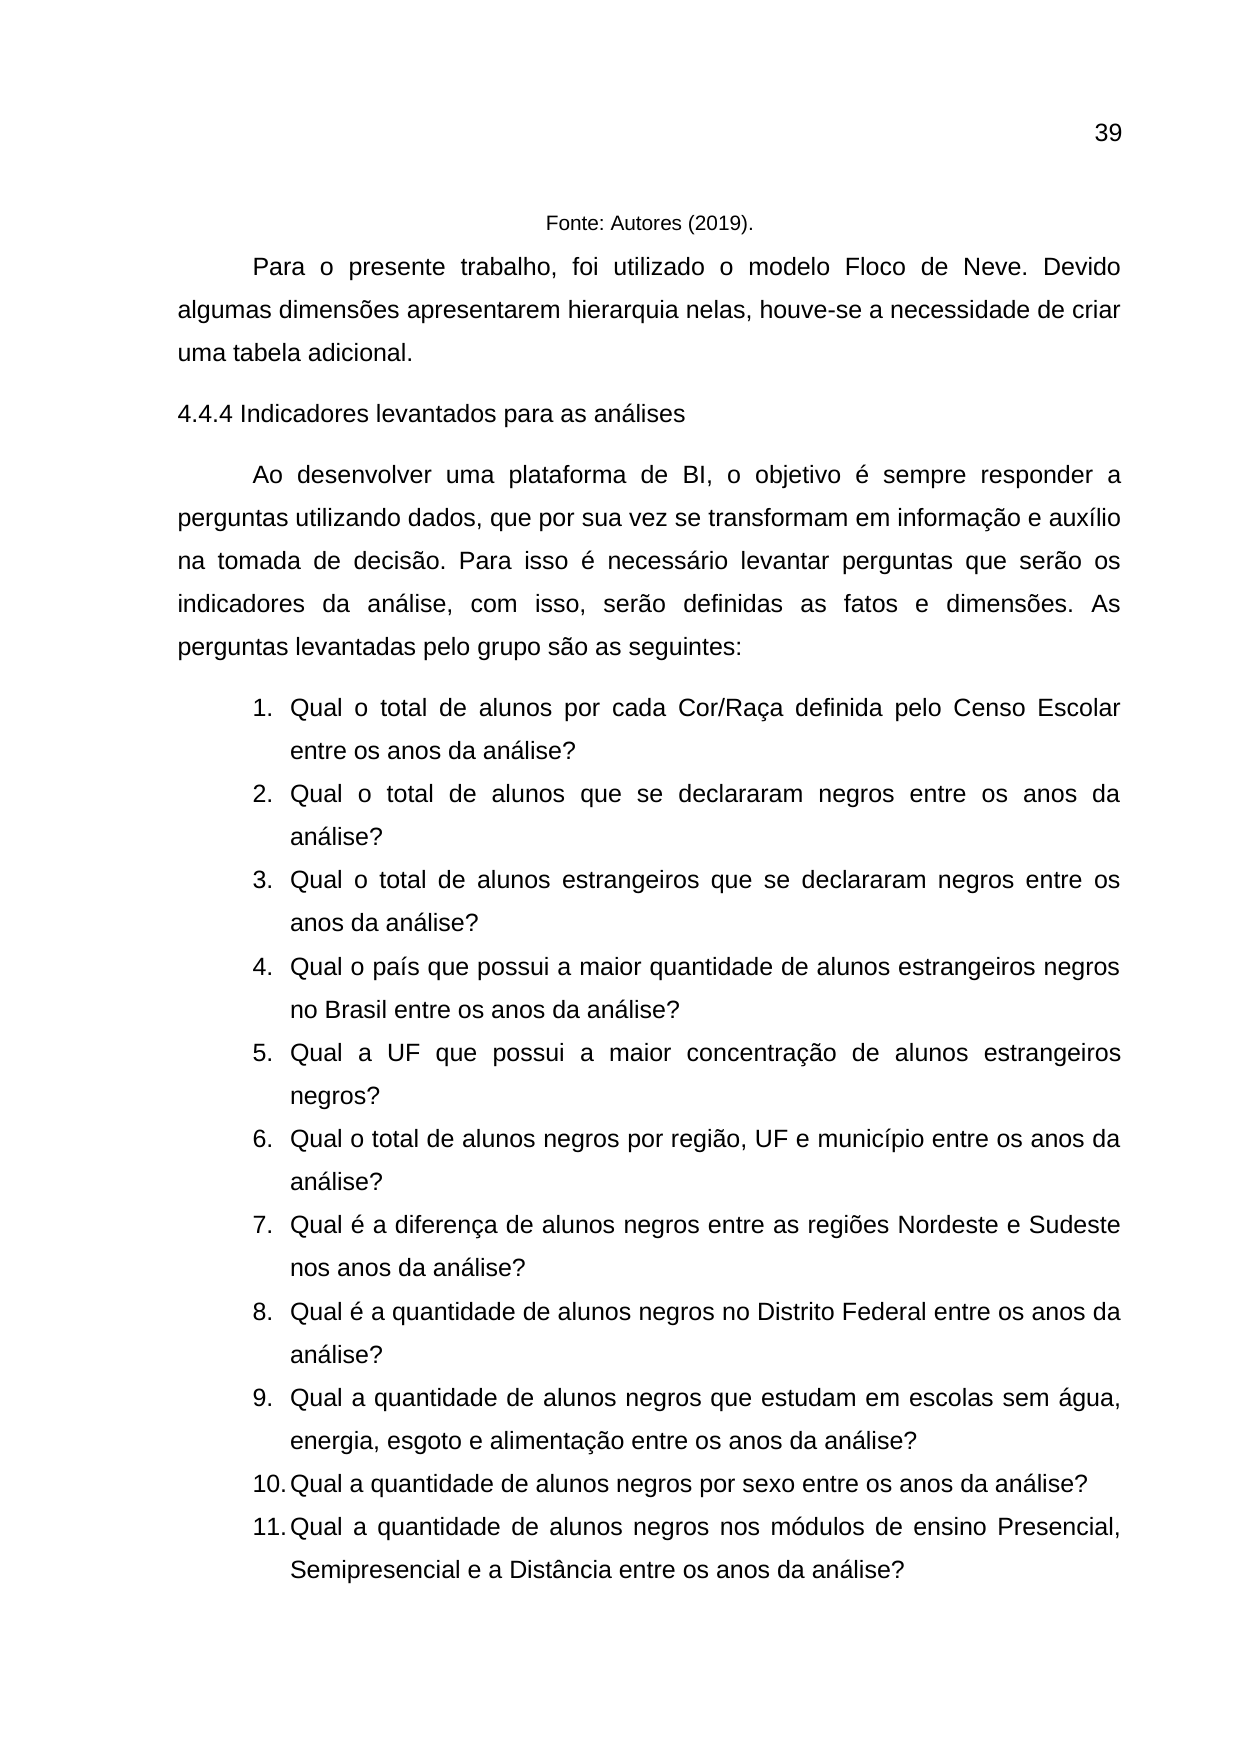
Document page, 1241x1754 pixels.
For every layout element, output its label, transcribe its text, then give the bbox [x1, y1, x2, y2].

list Qual é a quantidade de alunos negros no Distrito Federal entre os anos da análise? [252, 1296, 1122, 1368]
text Para o presente trabalho, foi utilizado o modelo Floco de Neve. Devido algumas dimensões apresentarem hierarquia nelas, houve-se a necessidade de criar uma tabela adicional. [177, 252, 1122, 367]
list Qual o total de alunos que se declararam negros entre os anos da análise? [252, 779, 1122, 851]
list Qual é a diferença de alunos negros entre as regiões Nordeste e Sudeste nos anos da análise? [252, 1210, 1122, 1282]
list Qual o total de alunos por cada Cor/Raça definida pelo Censo Escolar entre os anos da análise? [252, 693, 1122, 764]
text Fonte: Autores (2019). [177, 211, 1122, 234]
subtitle 4.4.4 Indicadores levantados para as análises [177, 399, 1122, 428]
list Qual o total de alunos estrangeiros que se declararam negros entre os anos da análise? [252, 865, 1122, 937]
list Qual a quantidade de alunos negros que estudam em escolas sem água, energia, esgoto e alimentação entre os anos da análise? [252, 1383, 1122, 1454]
list Qual o país que possui a maior quantidade de alunos estrangeiros negros no Brasil entre os anos da análise? [252, 951, 1122, 1023]
list Qual a UF que possui a maior concentração de alunos estrangeiros negros? [252, 1038, 1122, 1109]
list Qual a quantidade de alunos negros por sexo entre os anos da análise? [252, 1469, 1122, 1498]
list Qual a quantidade de alunos negros nos módulos de ensino Presencial, Semipresencial e a Distância entre os anos da análise? [252, 1512, 1122, 1584]
list Qual o total de alunos negros por região, UF e município entre os anos da análise? [252, 1124, 1122, 1196]
text Ao desenvolver uma plataforma de BI, o objetivo é sempre responder a perguntas utilizando dados, que por sua vez se transformam em informação e auxílio na tomada de decisão. Para isso é necessário levantar perguntas que serão os indicadores da análise, com isso, serão definidas as fatos e dimensões. As perguntas levantadas pelo grupo são as seguintes: [177, 459, 1122, 661]
